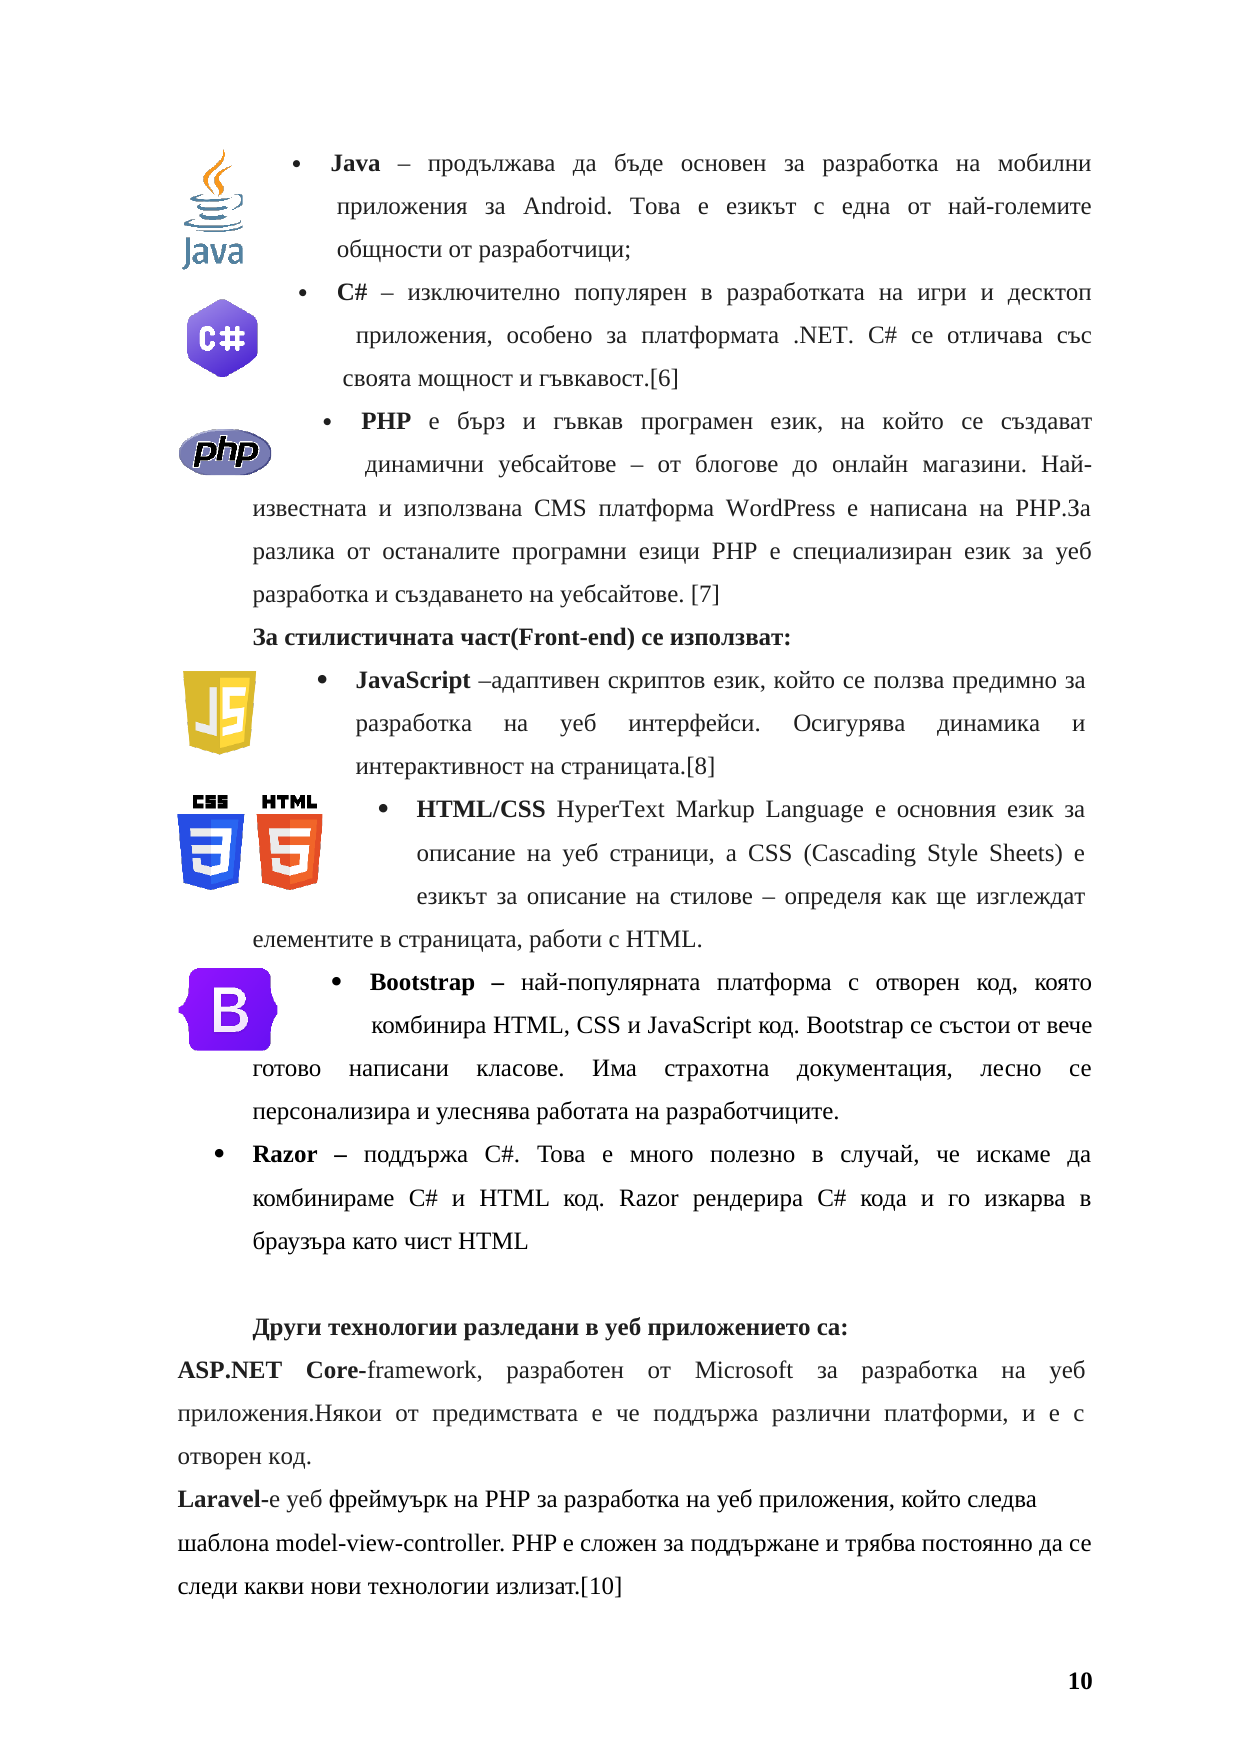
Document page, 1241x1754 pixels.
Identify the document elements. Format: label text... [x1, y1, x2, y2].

picture [177, 666, 262, 759]
list Java – продължава да бъде основен за разработка на мобилни приложения за Android. Това е езикът с една от най-големите общности от разработчици; [228, 148, 1092, 263]
list JavaScript –адаптивен скриптов език, който се ползва предимно за разработка на уеб интерфейси. Осигурява динамика и интерактивност на страницата.[8] [215, 665, 1086, 780]
list Bootstrap – най-популярната платформа с отворен код, която комбинира HTML, CSS и JavaScript код. Bootstrap се състои от вече готово написани класове. Има страхотна документация, лесно се персонализира и улеснява работата на разработчиците. [215, 967, 1092, 1125]
picture [177, 795, 323, 890]
list За стилистичната част(Front-end) се използват: [252, 622, 1086, 651]
picture [177, 427, 271, 474]
text Laravel-е уеб фреймуърк на PHP за разработка на уеб приложения, който следва шаблона model-view-controller. PHP е сложен за поддържане и трябва постоянно да се следи какви нови технологии излизат.[10] [177, 1484, 1092, 1599]
list ASP.NET Core-framework, разработен от Microsoft за разработка на уеб приложения.Някои от предимствата е че поддържа различни платформи, и е с отворен код. [177, 1355, 1086, 1470]
list PHP е бърз и гъвкав програмен език, на който се създават динамични уебсайтове – от блогове до онлайн магазини. Най-известната и използвана CMS платформа WordPress е написана на PHP.За разлика от останалите програмни езици PHP е специализиран език за уеб разработка и създаването на уебсайтове. [7] [215, 406, 1092, 608]
list Razor – поддържа C#. Това е много полезно в случай, че искаме да комбинираме C# и HTML код. Razor рендерира C# кода и го изкарва в браузъра като чист HTML [215, 1139, 1092, 1254]
picture [177, 968, 278, 1049]
picture [180, 293, 262, 378]
list Други технологии разледани в уеб приложението са: [252, 1312, 1086, 1341]
picture [180, 148, 243, 267]
list HTML/CSS HyperText Markup Language е основния език за описание на уеб страници, а CSS (Cascading Style Sheets) е езикът за описание на стилове – определя как ще изглеждат елементите в страницата, работи с HTML. [215, 794, 1086, 953]
list C# – изключително популярен в разработката на игри и десктоп приложения, особено за платформата .NET. C# се отличава със своята мощност и гъвкавост.[6] [215, 277, 1092, 392]
